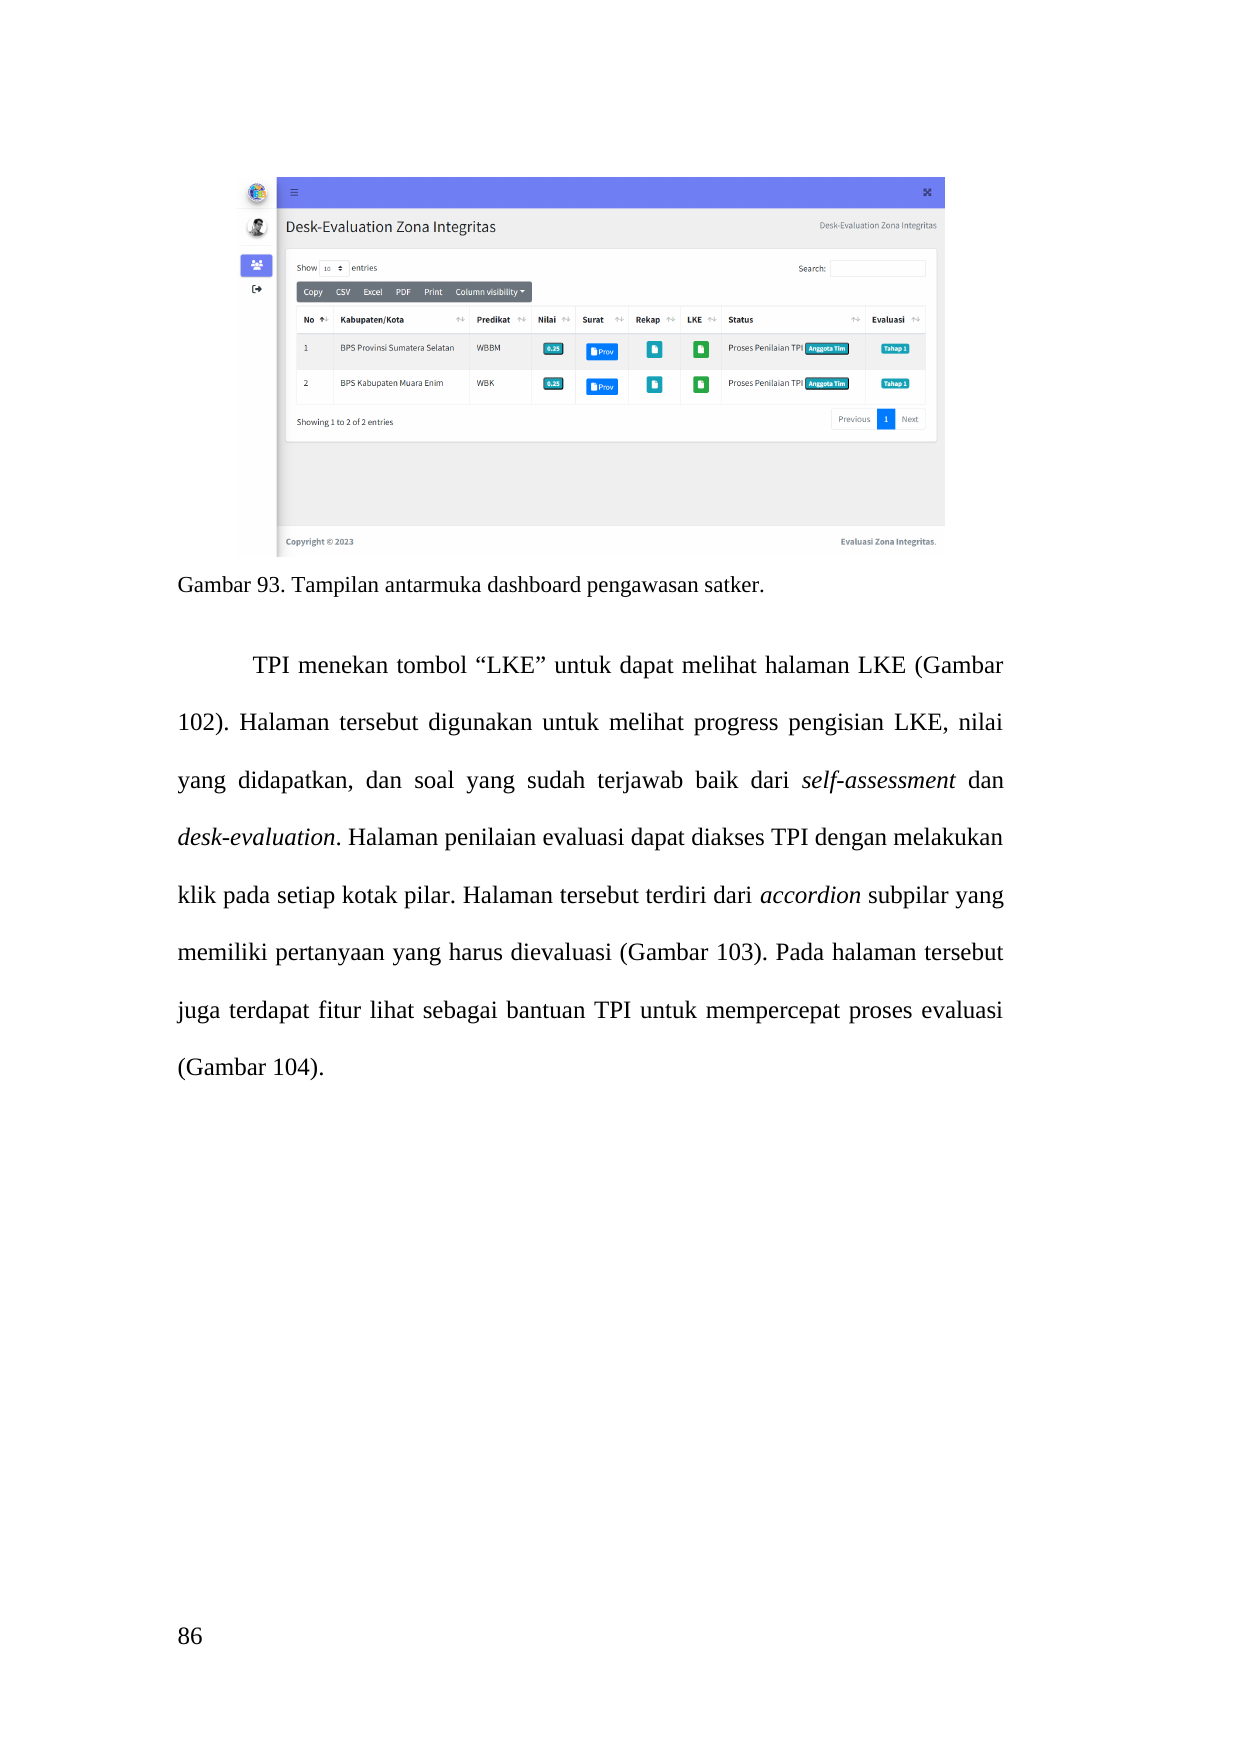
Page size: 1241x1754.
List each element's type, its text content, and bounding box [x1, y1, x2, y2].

picture [236, 177, 945, 557]
text Gambar 93. Tampilan antarmuka dashboard pengawasan satker. [177, 571, 1004, 597]
text TPI menekan tombol “LKE” untuk dapat melihat halaman LKE (Gambar 102). Halaman tersebut digunakan untuk melihat progress pengisian LKE, nilai yang didapatkan, dan soal yang sudah terjawab baik dari self-assessment dan desk-evaluation. Halaman penilaian evaluasi dapat diakses TPI dengan melakukan klik pada setiap kotak pilar. Halaman tersebut terdiri dari accordion subpilar yang memiliki pertanyaan yang harus dievaluasi (Gambar 103). Pada halaman tersebut juga terdapat fitur lihat sebagai bantuan TPI untuk mempercepat proses evaluasi (Gambar 104). [177, 650, 1004, 1081]
